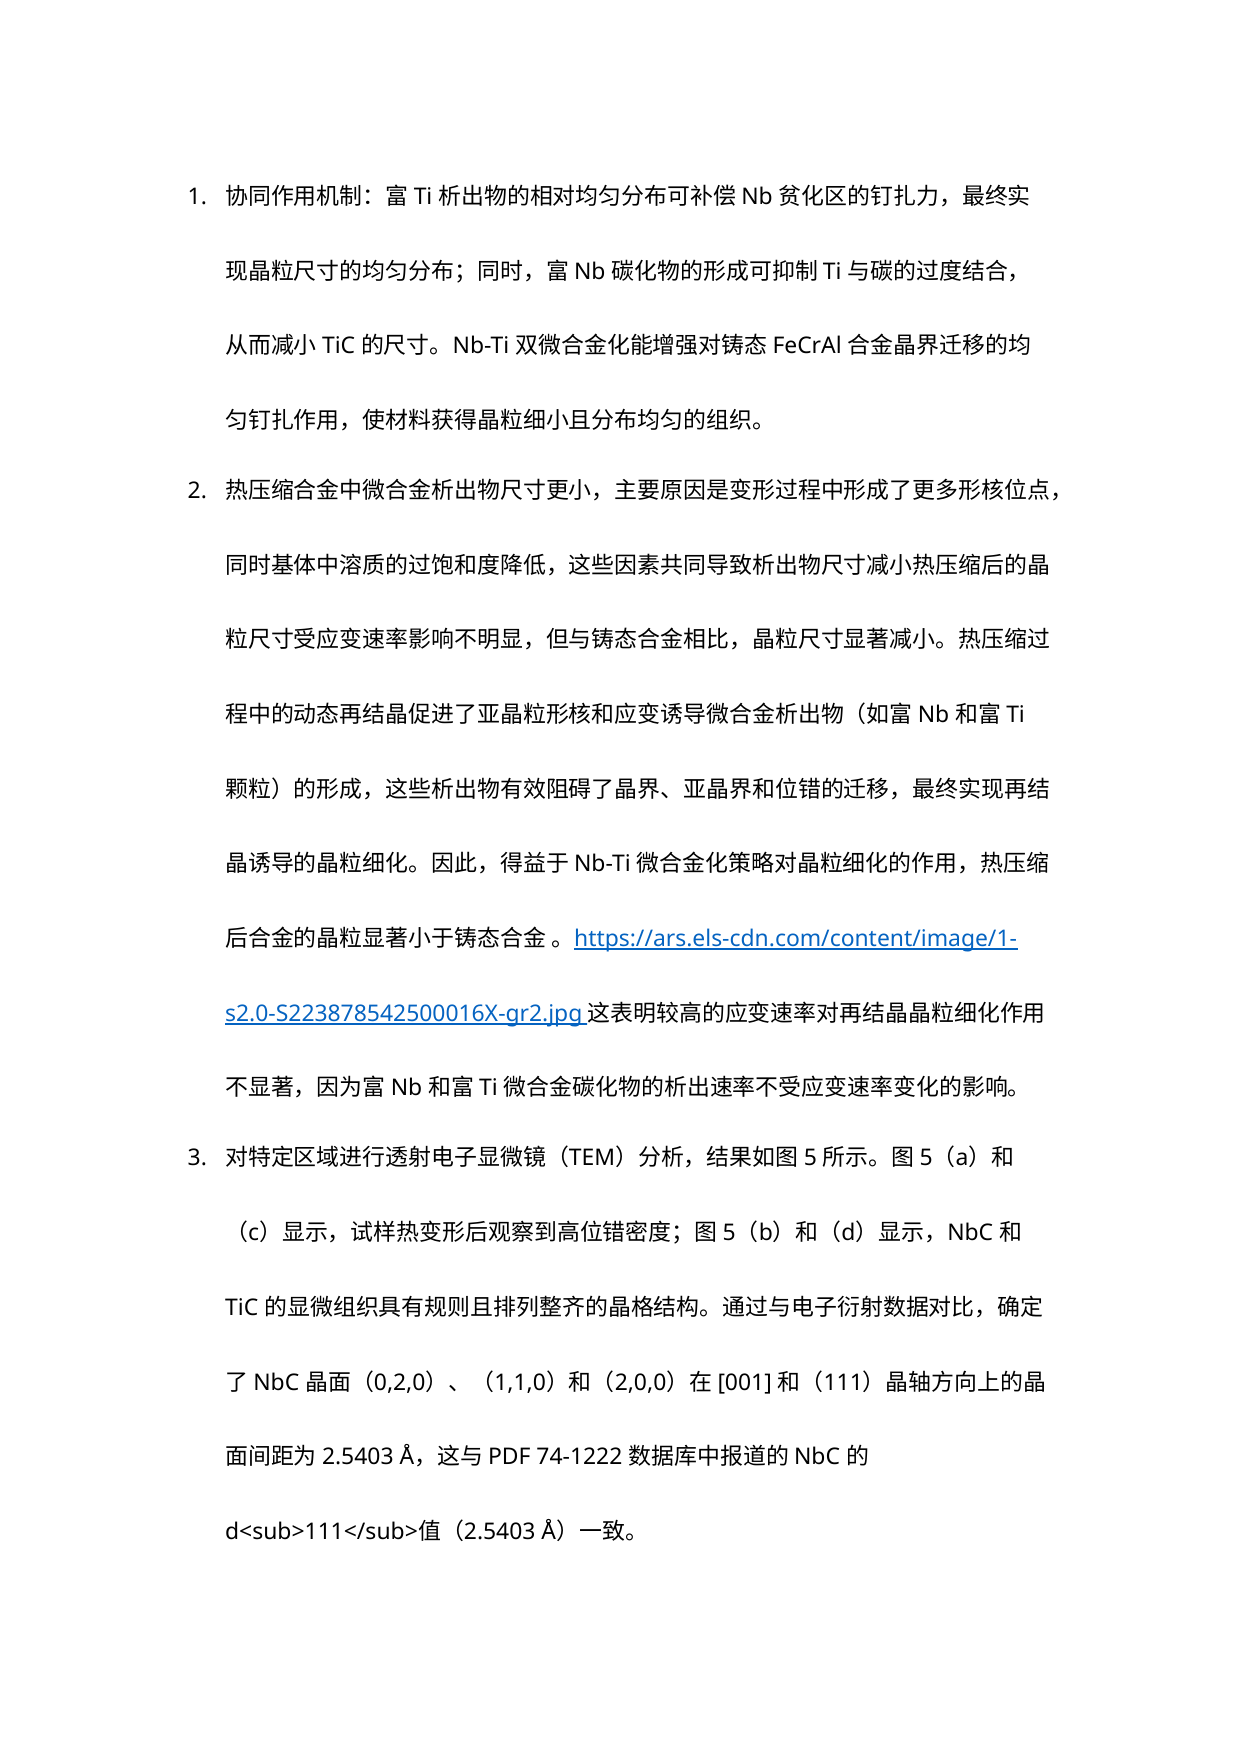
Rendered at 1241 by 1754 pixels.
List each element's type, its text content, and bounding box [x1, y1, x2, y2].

list 协同作用机制：富 Ti 析出物的相对均匀分布可补偿 Nb 贫化区的钉扎力，最终实现晶粒尺寸的均匀分布；同时，富 Nb 碳化物的形成可抑制 Ti 与碳的过度结合，从而减小 TiC 的尺寸。Nb-Ti 双微合金化能增强对铸态 FeCrAl 合金晶界迁移的均匀钉扎作用，使材料获得晶粒细小且分布均匀的组织。 [187, 162, 1053, 451]
list 热压缩合金中微合金析出物尺寸更小，主要原因是变形过程中形成了更多形核位点，同时基体中溶质的过饱和度降低，这些因素共同导致析出物尺寸减小热压缩后的晶粒尺寸受应变速率影响不明显，但与铸态合金相比，晶粒尺寸显著减小。热压缩过程中的动态再结晶促进了亚晶粒形核和应变诱导微合金析出物（如富 Nb 和富 Ti 颗粒）的形成，这些析出物有效阻碍了晶界、亚晶界和位错的迁移，最终实现再结晶诱导的晶粒细化。因此，得益于 Nb-Ti 微合金化策略对晶粒细化的作用，热压缩后合金的晶粒显著小于铸态合金 。https://ars.els-cdn.com/content/image/1-s2.0-S223878542500016X-gr2.jpg这表明较高的应变速率对再结晶晶粒细化作用不显著，因为富 Nb 和富 Ti 微合金碳化物的析出速率不受应变速率变化的影响。 [187, 456, 1053, 1118]
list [187, 1123, 1053, 1562]
